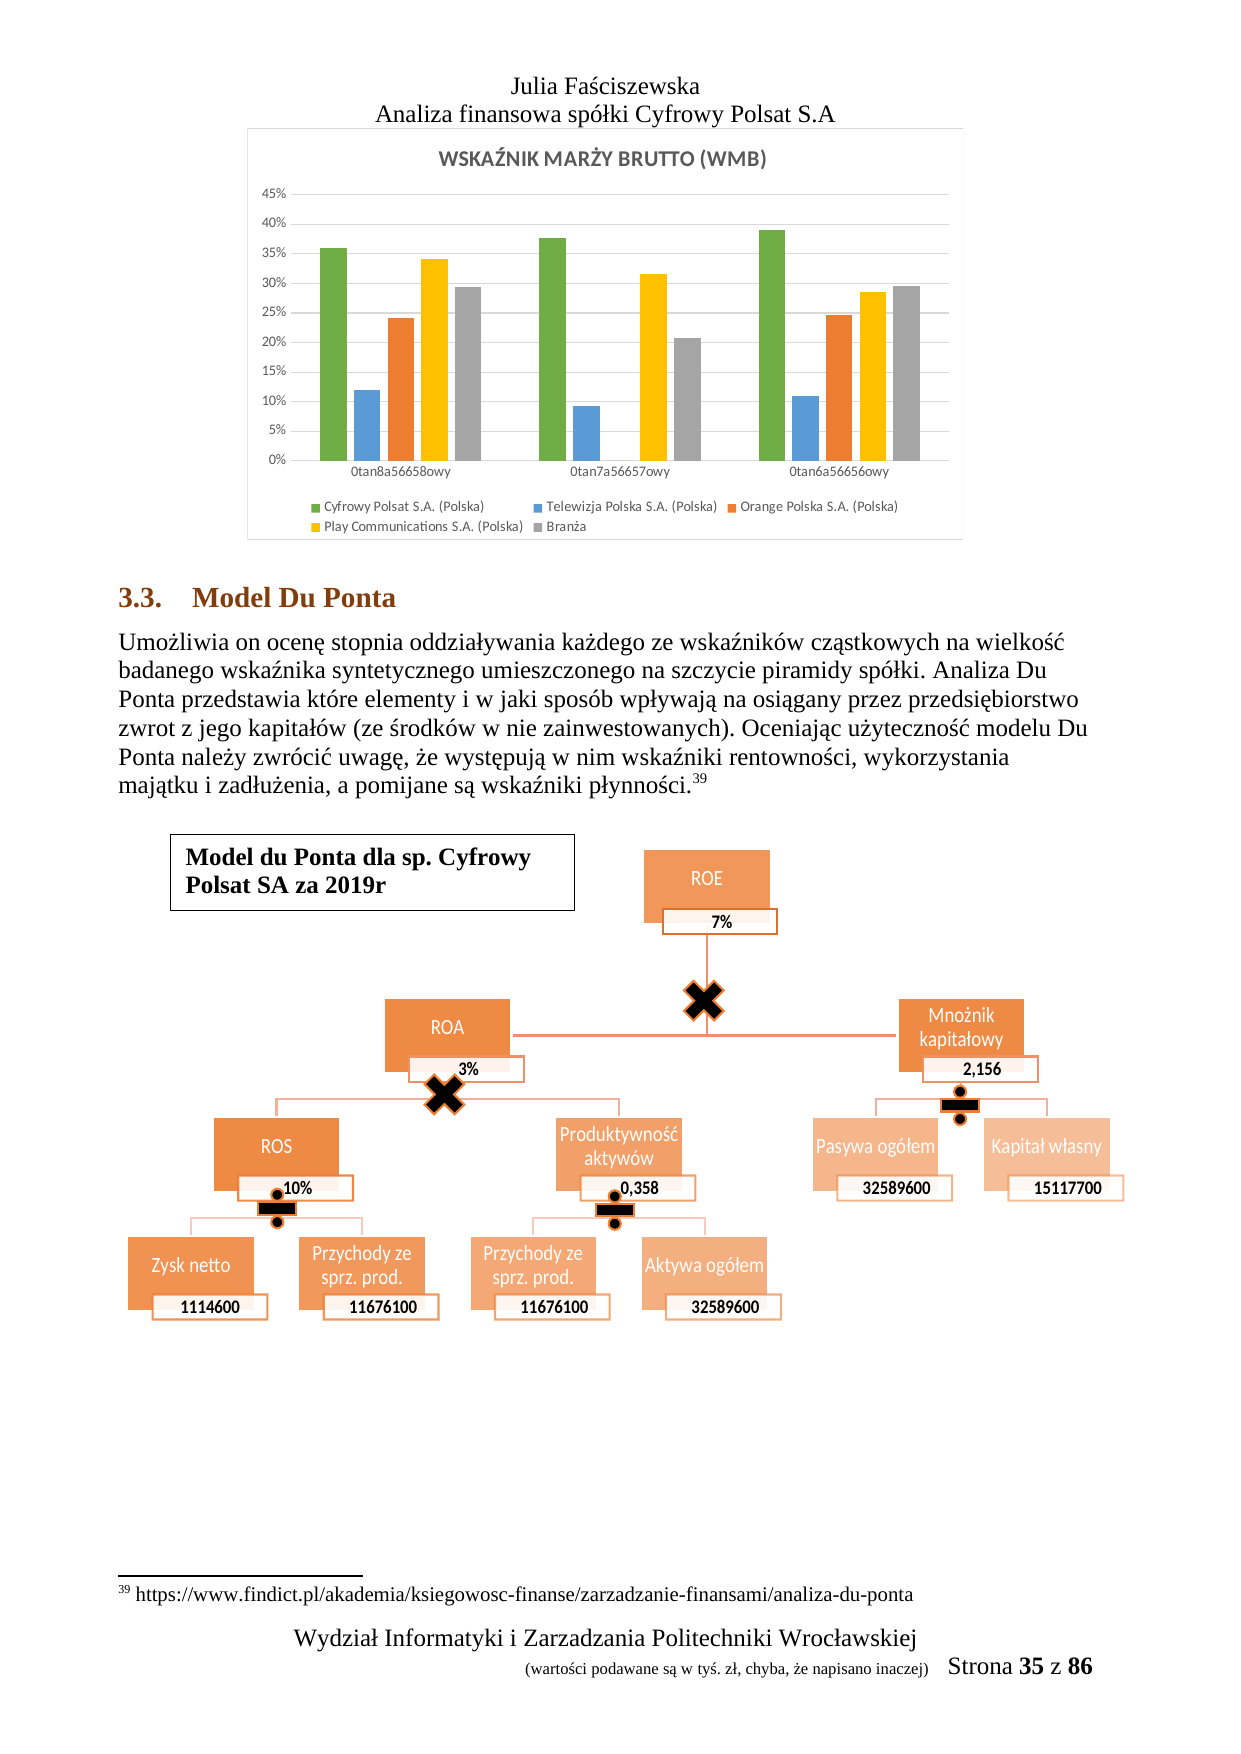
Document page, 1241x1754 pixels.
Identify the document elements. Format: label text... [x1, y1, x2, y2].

text Umożliwia on ocenę stopnia oddziaływania każdego ze wskaźników cząstkowych na wielkość badanego wskaźnika syntetycznego umieszczonego na szczycie piramidy spółki. Analiza Du Ponta przedstawia które elementy i w jaki sposób wpływają na osiągany przez przedsiębiorstwo zwrot z jego kapitałów (ze środków w nie zainwestowanych). Oceniając użyteczność modelu Du Ponta należy zwrócić uwagę, że występują w nim wskaźniki rentowności, wykorzystania majątku i zadłużenia, a pomijane są wskaźniki płynności. [118, 627, 1092, 799]
subtitle 3.3. Model Du Ponta [118, 581, 1092, 614]
